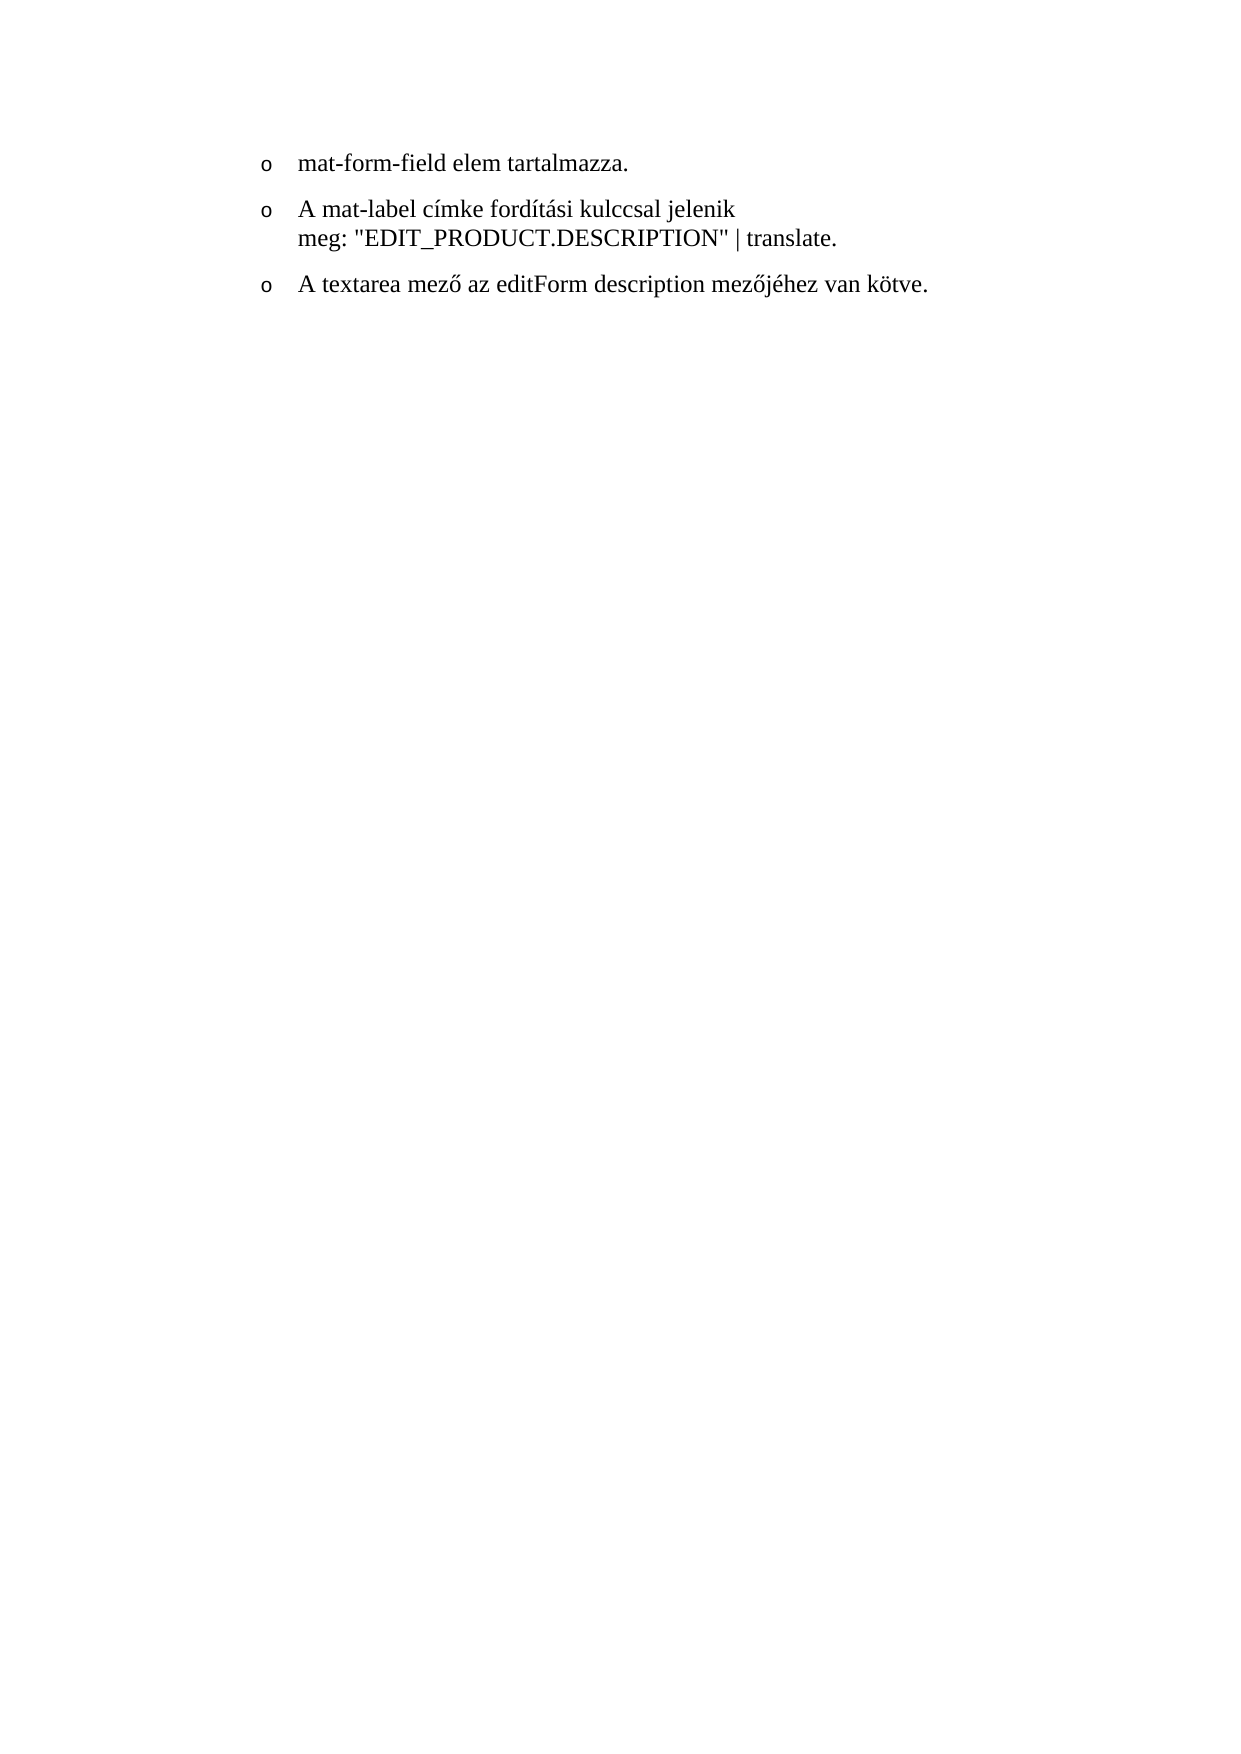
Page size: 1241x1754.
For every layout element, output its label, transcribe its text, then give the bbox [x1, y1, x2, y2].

list A mat-label címke fordítási kulccsal jelenik meg: "EDIT_PRODUCT.DESCRIPTION" | translate. [260, 194, 1093, 252]
list A textarea mező az editForm description mezőjéhez van kötve. [260, 269, 1093, 298]
list mat-form-field elem tartalmazza. [260, 148, 1093, 177]
